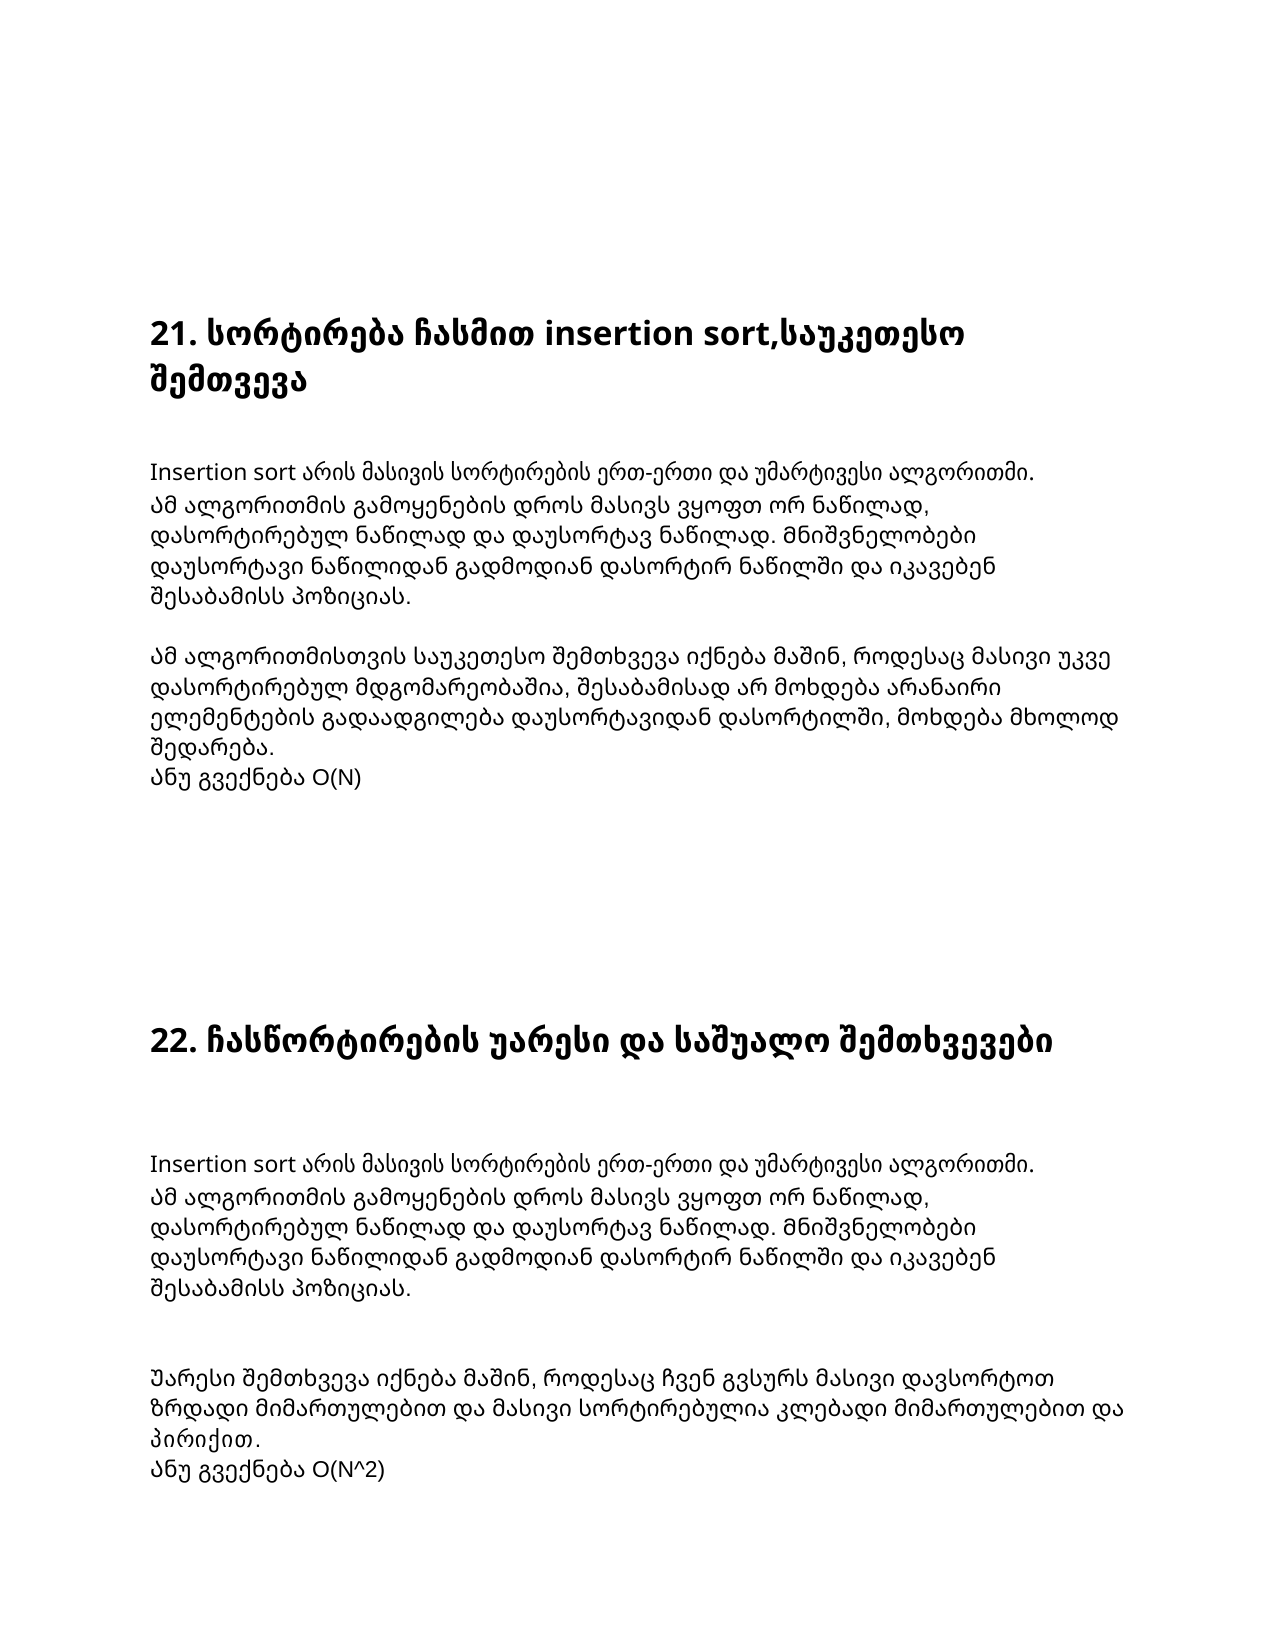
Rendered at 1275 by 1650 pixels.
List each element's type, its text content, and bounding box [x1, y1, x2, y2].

subtitle 21. სორტირება ჩასმით insertion sort,საუკეთესო შემთვევა [150, 310, 1125, 401]
text Insertion sort არის მასივის სორტირების ერთ-ერთი და უმარტივესი ალგორითმი. [150, 1148, 1125, 1179]
subtitle 22. ჩასწორტირების უარესი და საშუალო შემთხვევები [150, 1017, 1125, 1063]
text Insertion sort არის მასივის სორტირების ერთ-ერთი და უმარტივესი ალგორითმი. [150, 456, 1125, 487]
text Ამ ალგორითმის გამოყენების დროს მასივს ვყოფთ ორ ნაწილად, დასორტირებულ ნაწილად და დაუსორტავ ნაწილად. Მნიშვნელობები დაუსორტავი ნაწილიდან გადმოდიან დასორტირ ნაწილში და იკავებენ შესაბამისს პოზიციას. [150, 492, 1125, 609]
text Ამ ალგორითმის გამოყენების დროს მასივს ვყოფთ ორ ნაწილად, დასორტირებულ ნაწილად და დაუსორტავ ნაწილად. Მნიშვნელობები დაუსორტავი ნაწილიდან გადმოდიან დასორტირ ნაწილში და იკავებენ შესაბამისს პოზიციას. [150, 1184, 1125, 1301]
text Ამ ალგორითმისთვის საუკეთესო შემთხვევა იქნება მაშინ, როდესაც მასივი უკვე დასორტირებულ მდგომარეობაშია, შესაბამისად არ მოხდება არანაირი ელემენტების გადაადგილება დაუსორტავიდან დასორტილში, მოხდება მხოლოდ შედარება. [150, 643, 1125, 760]
text Უარესი შემთხვევა იქნება მაშინ, როდესაც ჩვენ გვსურს მასივი დავსორტოთ ზრდადი მიმართულებით და მასივი სორტირებულია კლებადი მიმართულებით და პირიქით. [150, 1365, 1125, 1452]
text Ანუ გვექნება O(N^2) [150, 1456, 1125, 1482]
text Ანუ გვექნება O(N) [150, 764, 1125, 790]
